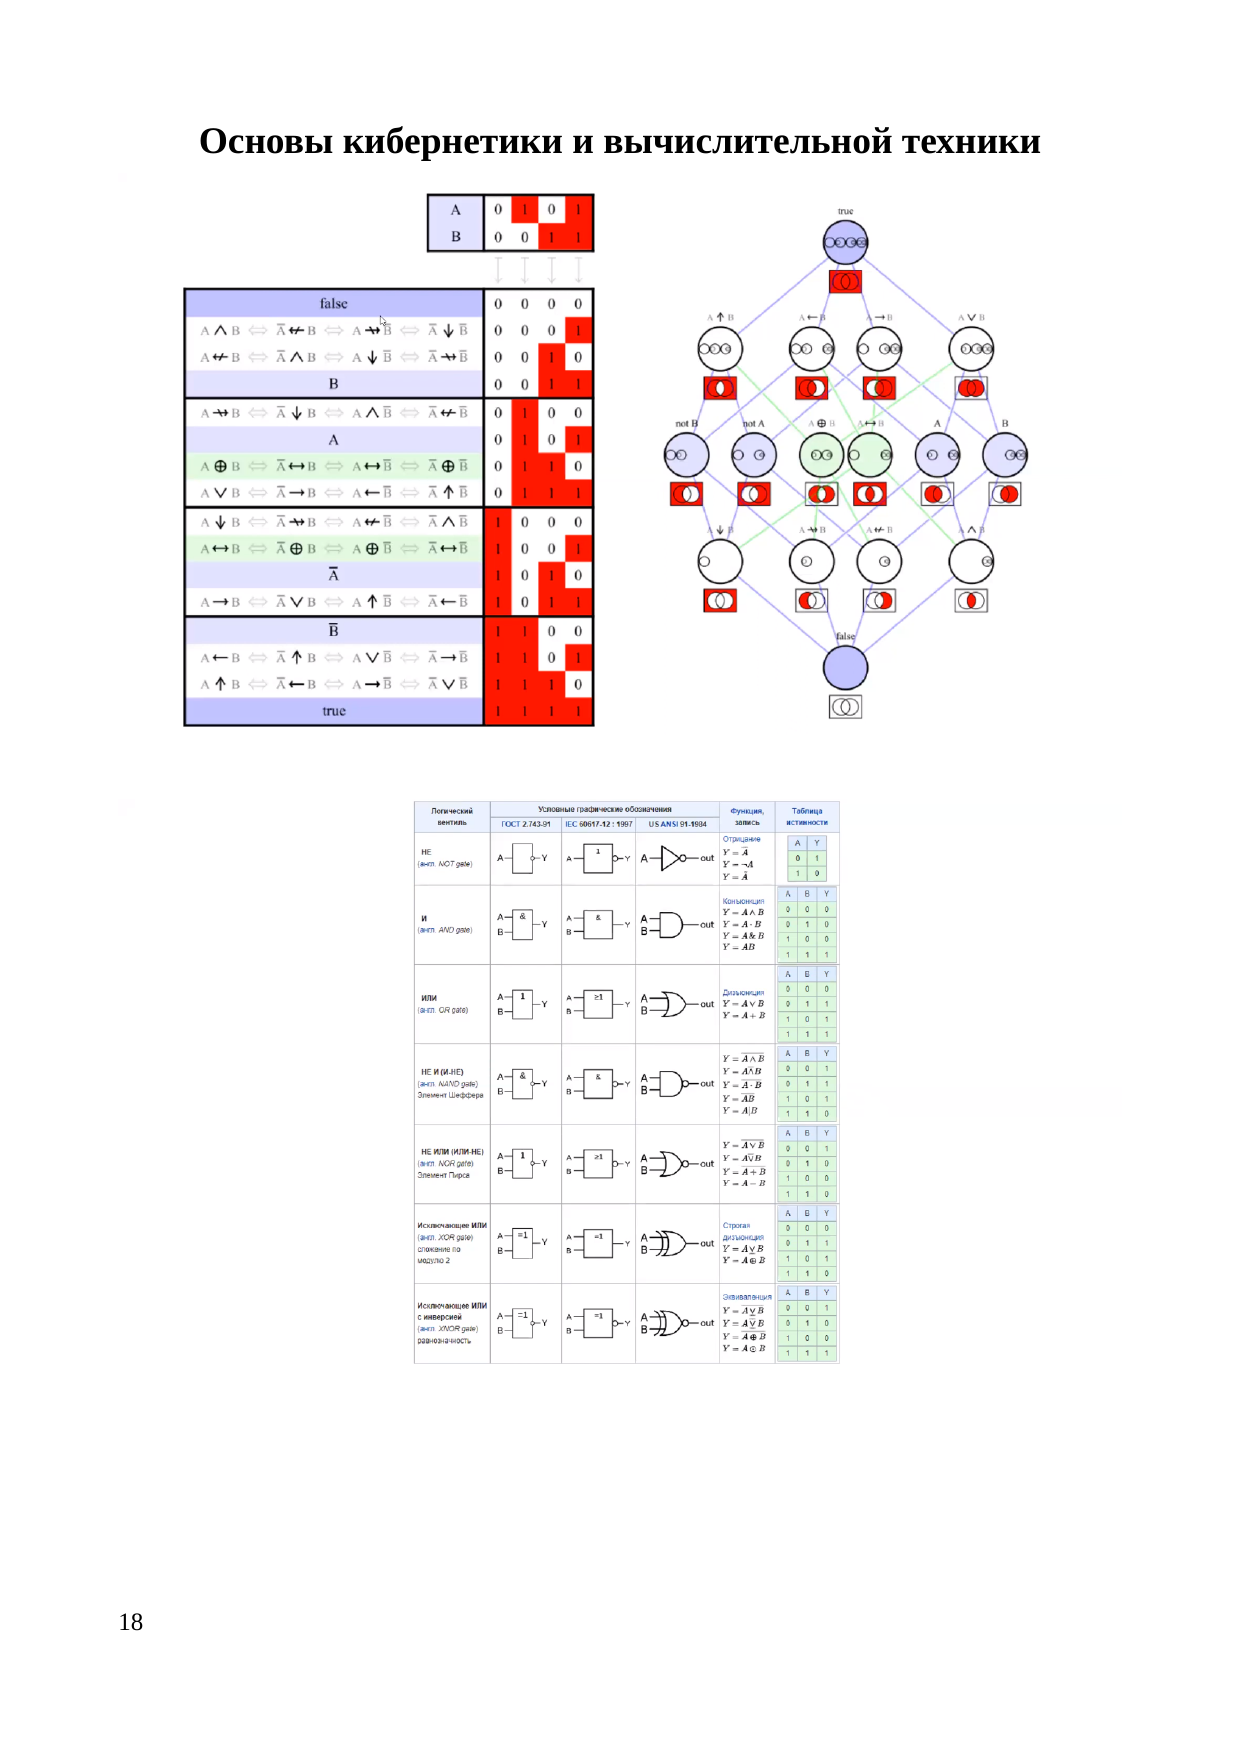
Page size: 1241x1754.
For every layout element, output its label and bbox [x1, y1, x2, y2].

picture [118, 173, 1123, 738]
picture [118, 799, 1123, 1364]
